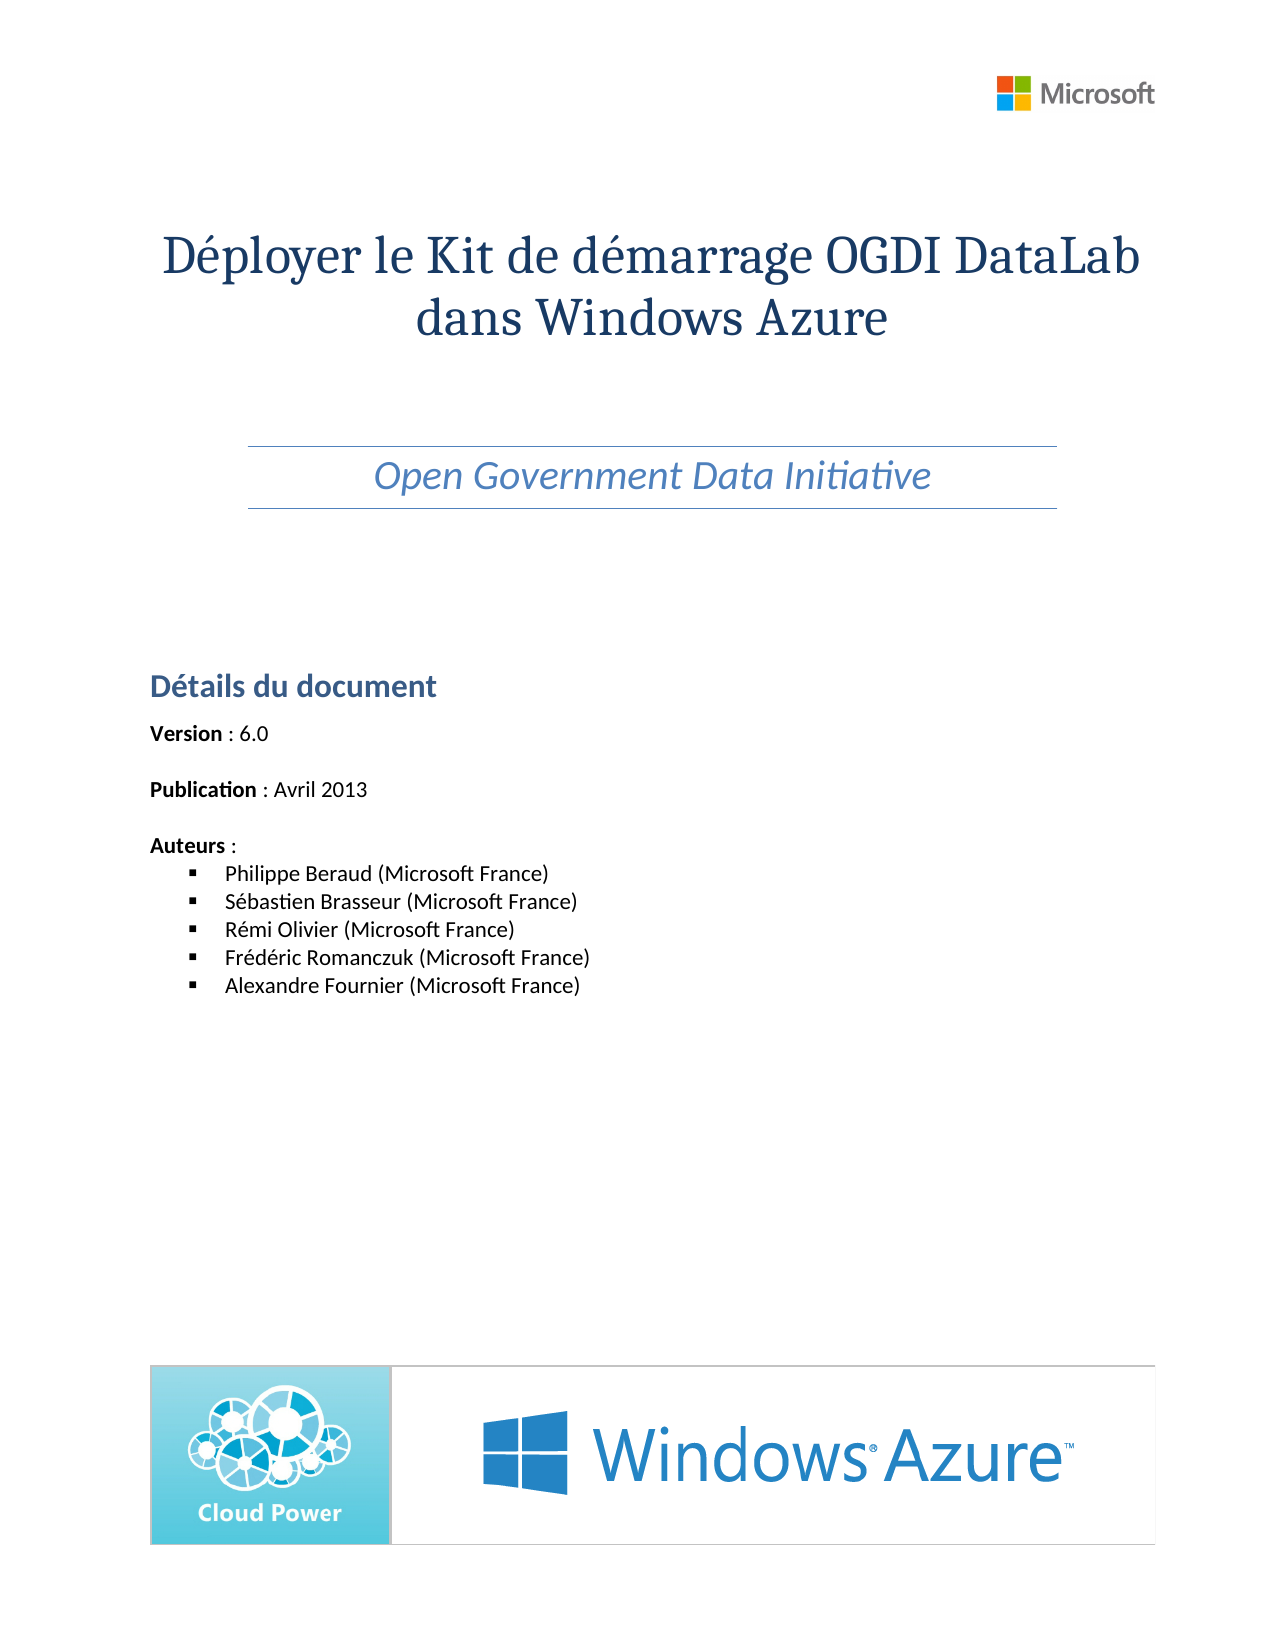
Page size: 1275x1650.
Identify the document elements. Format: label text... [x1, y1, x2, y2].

subtitle Détails du document [150, 666, 1155, 706]
text Version : 6.0 [150, 719, 1155, 747]
text Auteurs : [150, 831, 1155, 859]
list Frédéric Romanczuk (Microsoft France) [187, 943, 1155, 971]
list Alexandre Fournier (Microsoft France) [187, 971, 1155, 999]
list Sébastien Brasseur (Microsoft France) [187, 887, 1155, 915]
picture [150, 1365, 1155, 1545]
picture [995, 75, 1155, 113]
text Open Government Data Initiative [247, 447, 1057, 509]
list Philippe Beraud (Microsoft France) [187, 859, 1155, 887]
text Publication : Avril 2013 [150, 775, 1155, 803]
list Rémi Olivier (Microsoft France) [187, 915, 1155, 943]
